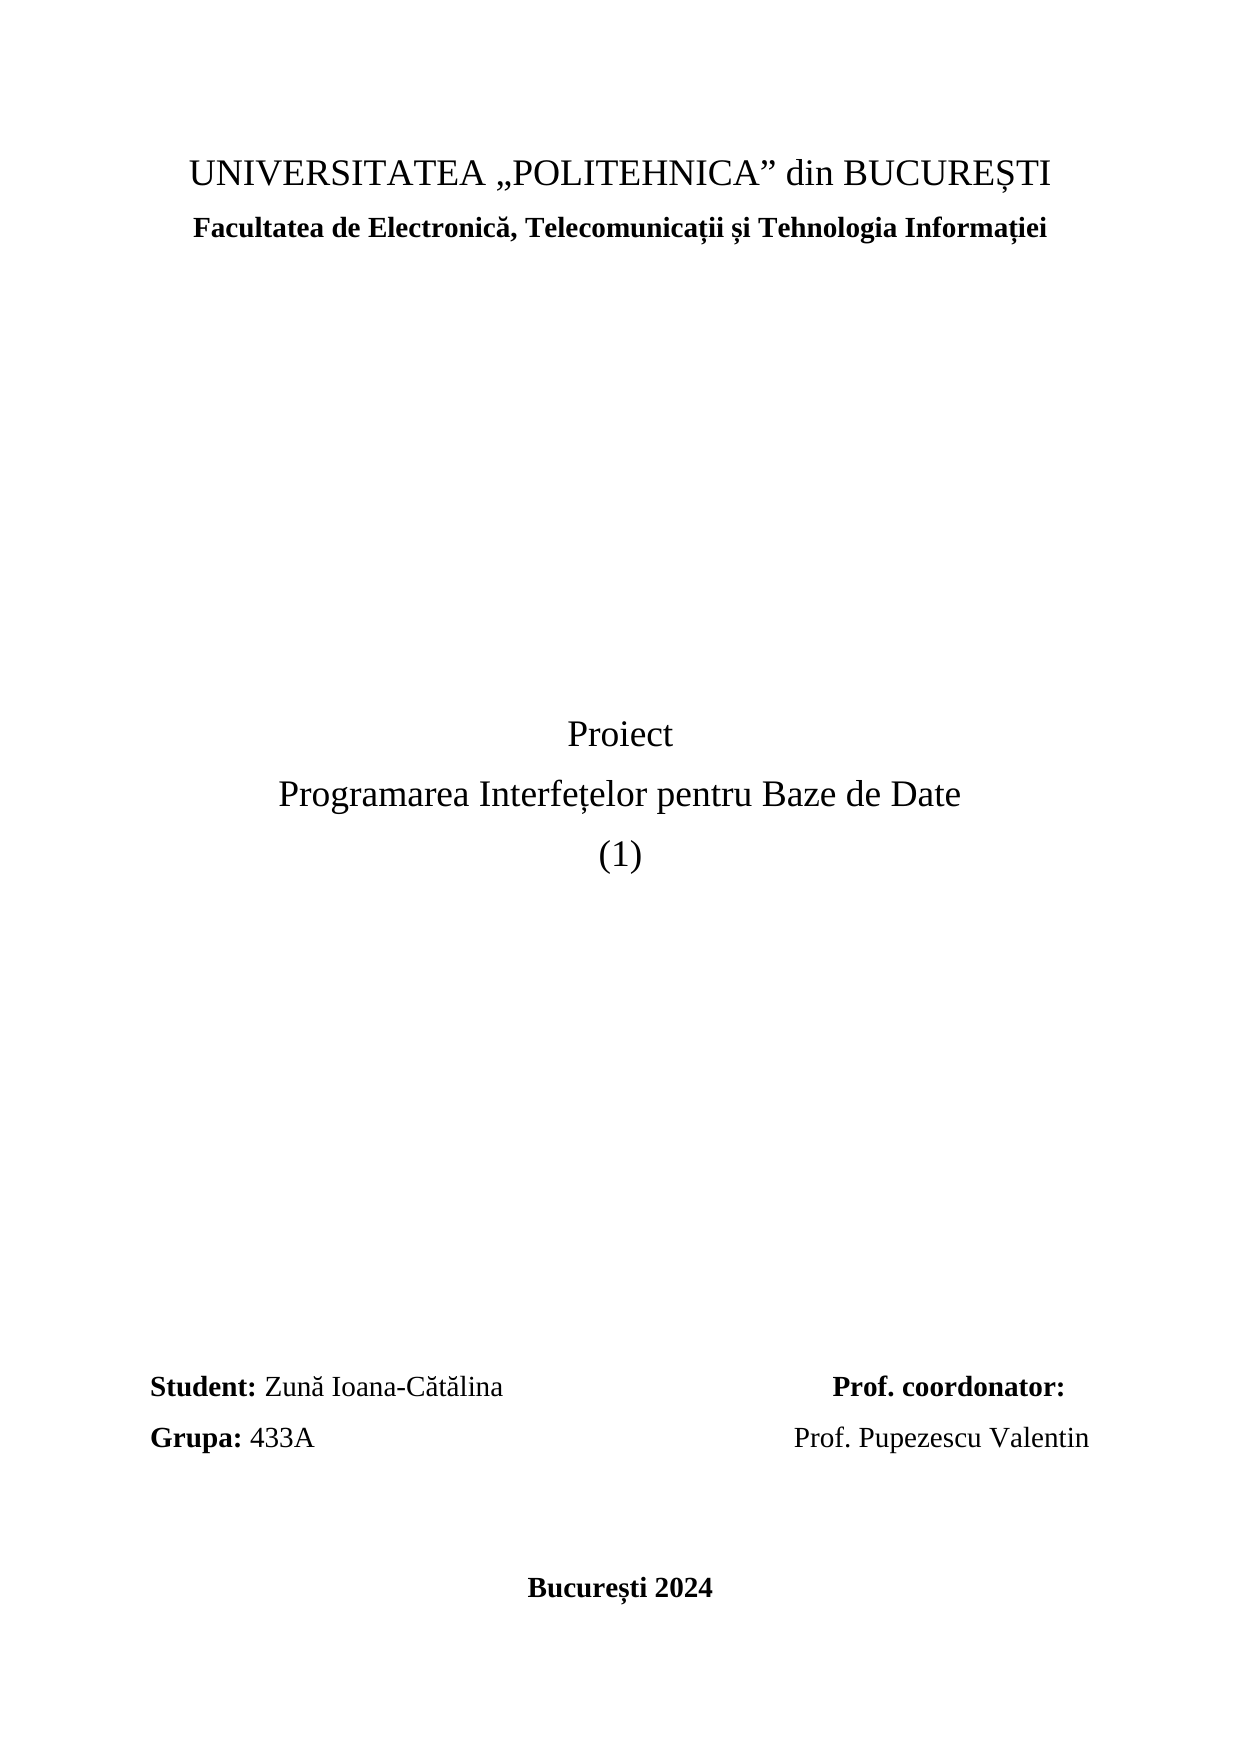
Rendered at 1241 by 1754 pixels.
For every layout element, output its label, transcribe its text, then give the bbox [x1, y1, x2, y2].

text București 2024 [150, 1570, 1090, 1604]
text Facultatea de Electronică, Telecomunicații și Tehnologia Informației [150, 210, 1090, 243]
text Grupa: 433A Prof. Pupezescu Valentin [150, 1420, 1090, 1453]
text Student: Zună Ioana-Cătălina Prof. coordonator: [150, 1369, 1090, 1403]
text UNIVERSITATEA „POLITEHNICA” din BUCUREȘTI [150, 150, 1090, 193]
text Proiect [150, 712, 1090, 755]
text Programarea Interfețelor pentru Baze de Date [150, 772, 1090, 815]
text (1) [150, 831, 1090, 874]
